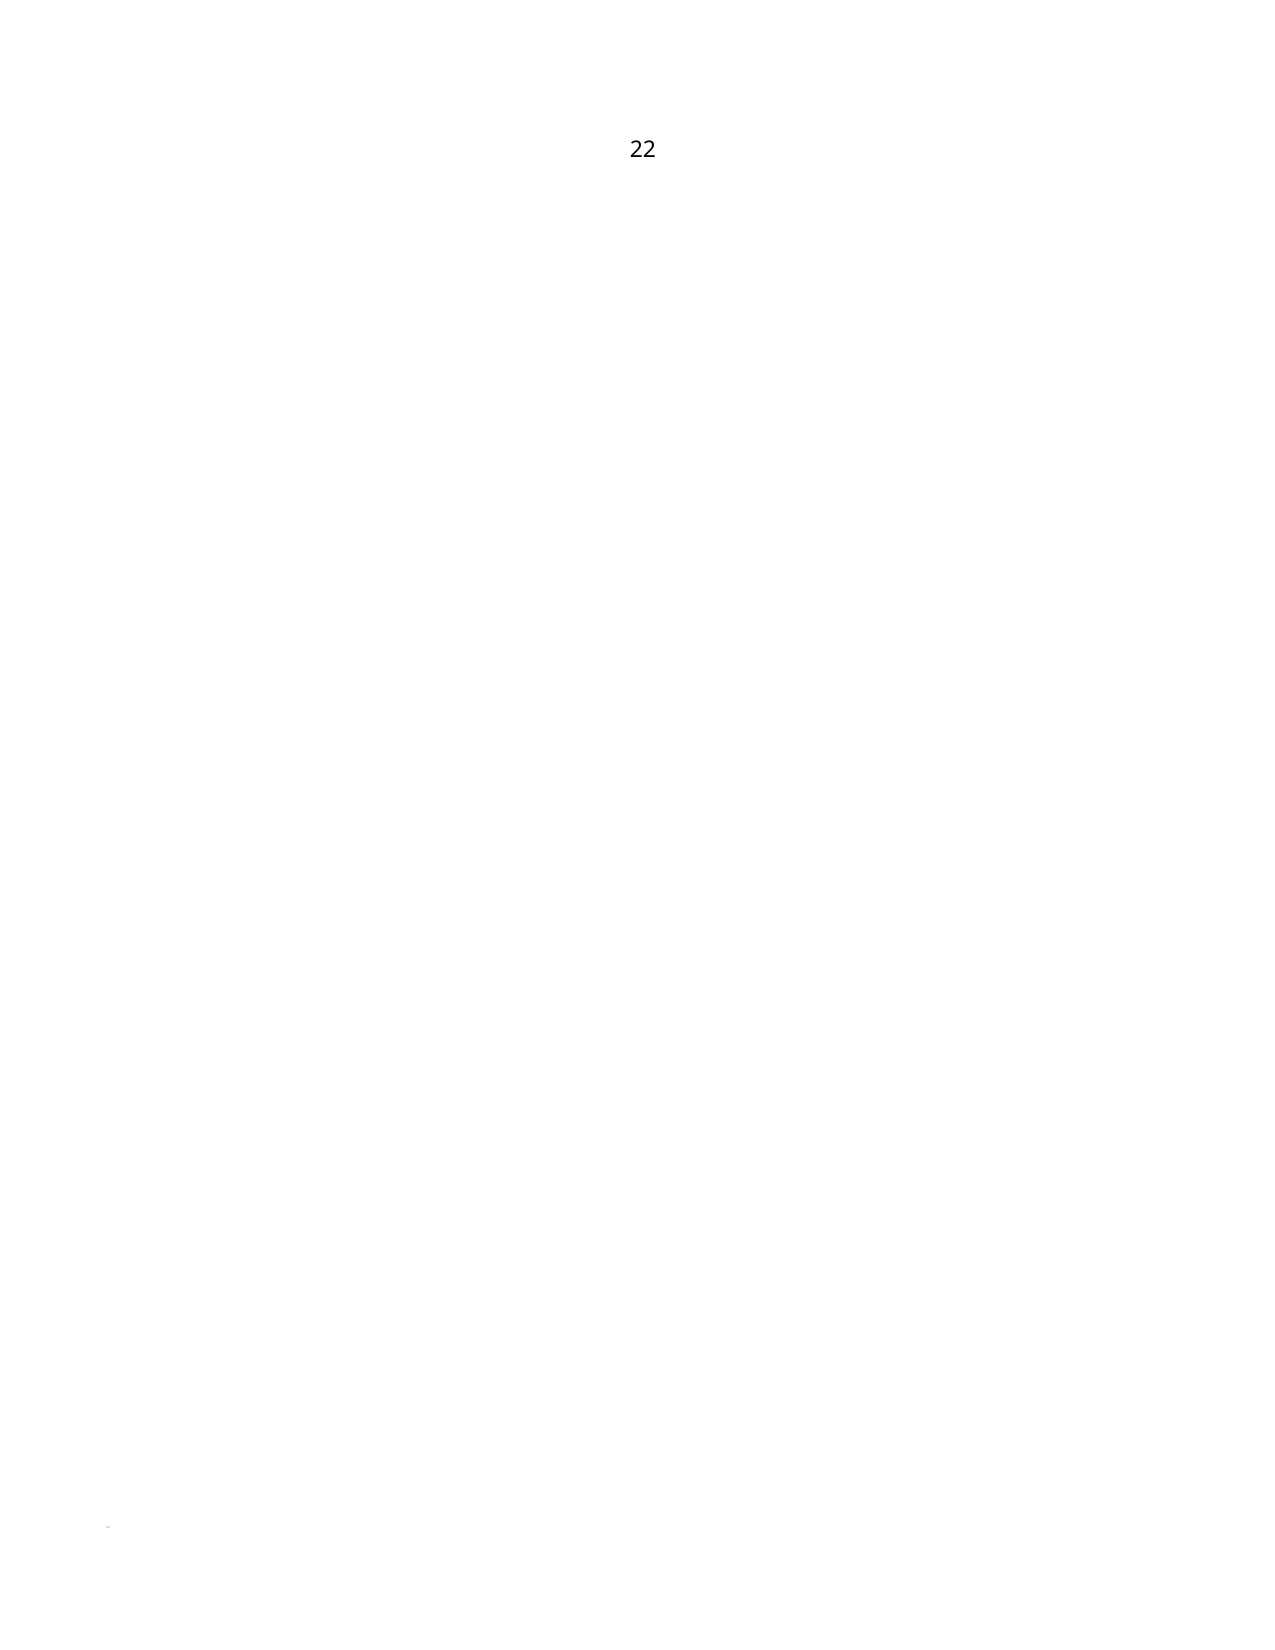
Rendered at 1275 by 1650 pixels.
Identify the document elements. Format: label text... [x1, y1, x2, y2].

text 22 [106, 133, 1179, 164]
